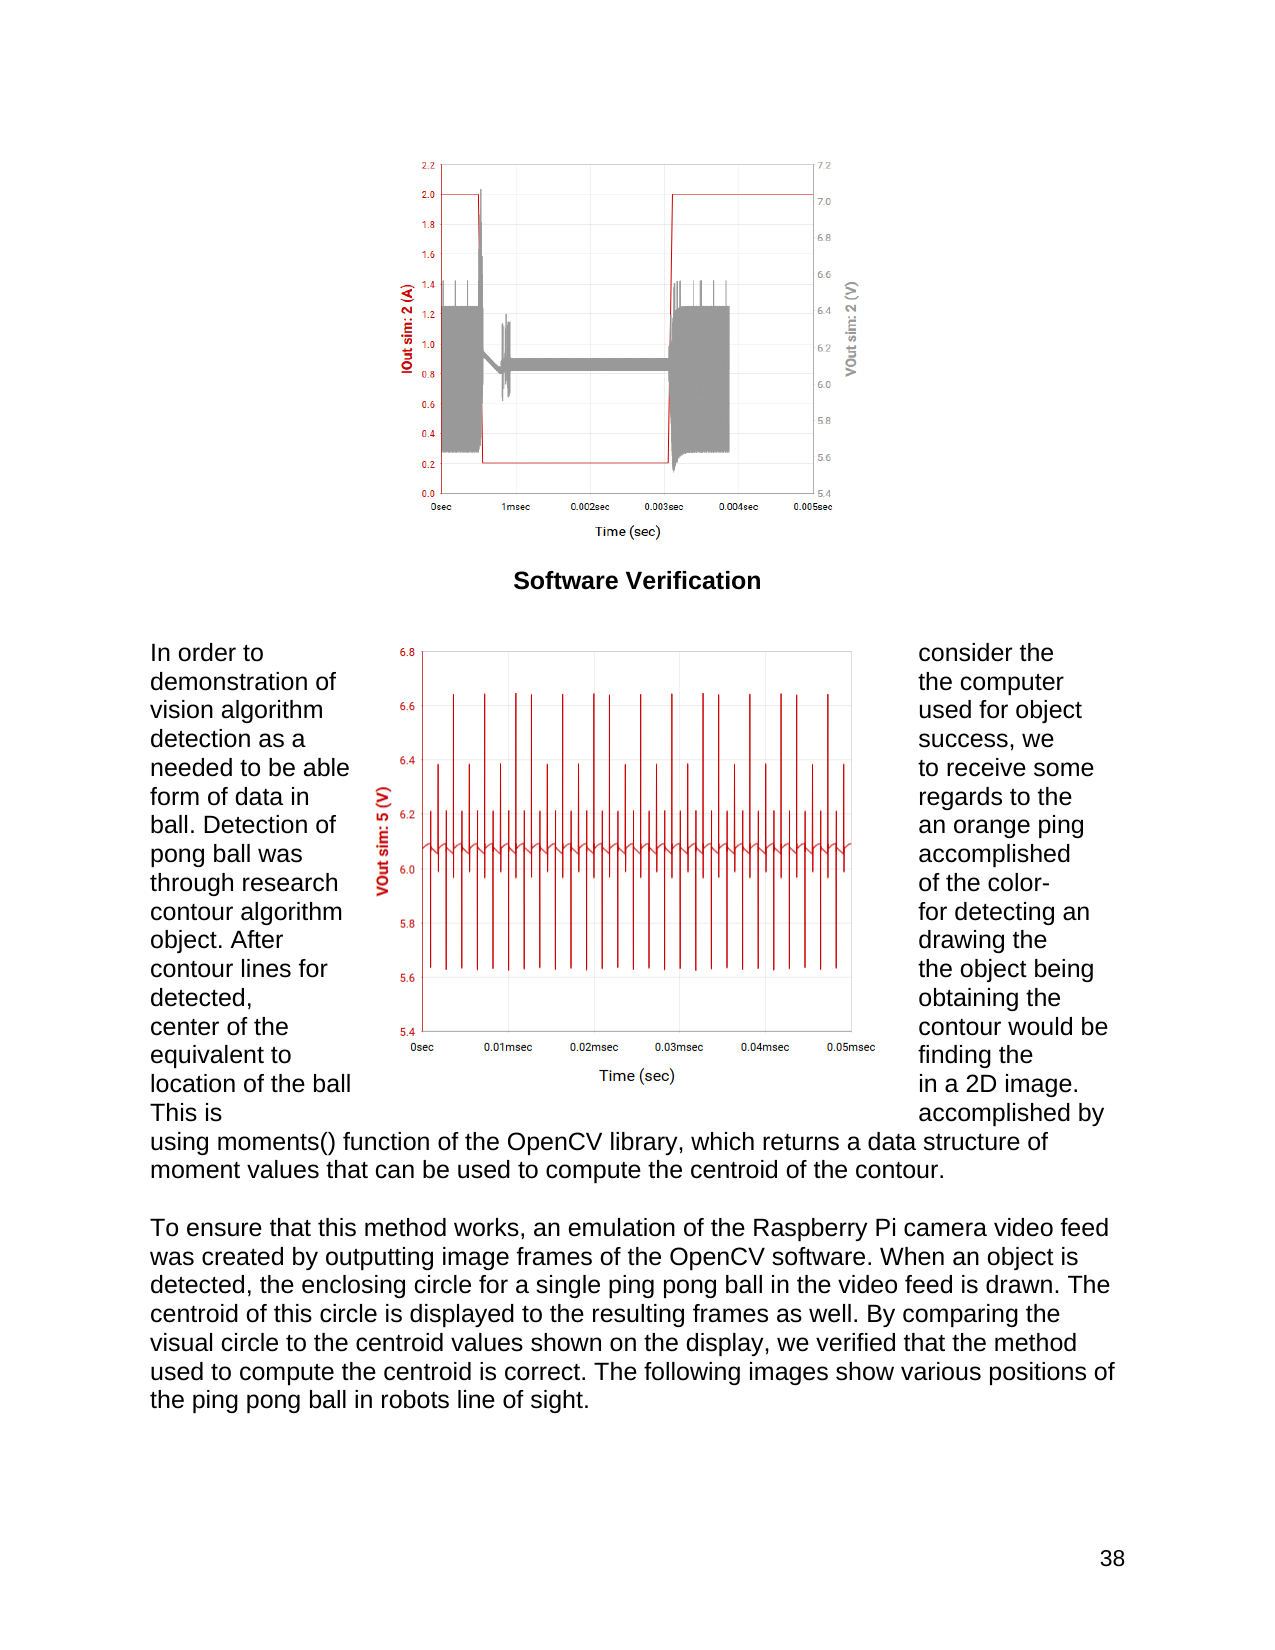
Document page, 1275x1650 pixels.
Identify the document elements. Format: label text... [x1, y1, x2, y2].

picture [399, 150, 876, 554]
subtitle Software Verification [150, 566, 1125, 595]
text To ensure that this method works, an emulation of the Raspberry Pi camera video feed was created by outputting image frames of the OpenCV software. When an object is detected, the enclosing circle for a single ping pong ball in the video feed is drawn. The centroid of this circle is displayed to the resulting frames as well. By comparing the visual circle to the centroid values shown on the display, we verified that the method used to compute the centroid is correct. The following images show various positions of the ping pong ball in robots line of sight. [150, 1213, 1125, 1414]
picture [375, 639, 900, 1098]
